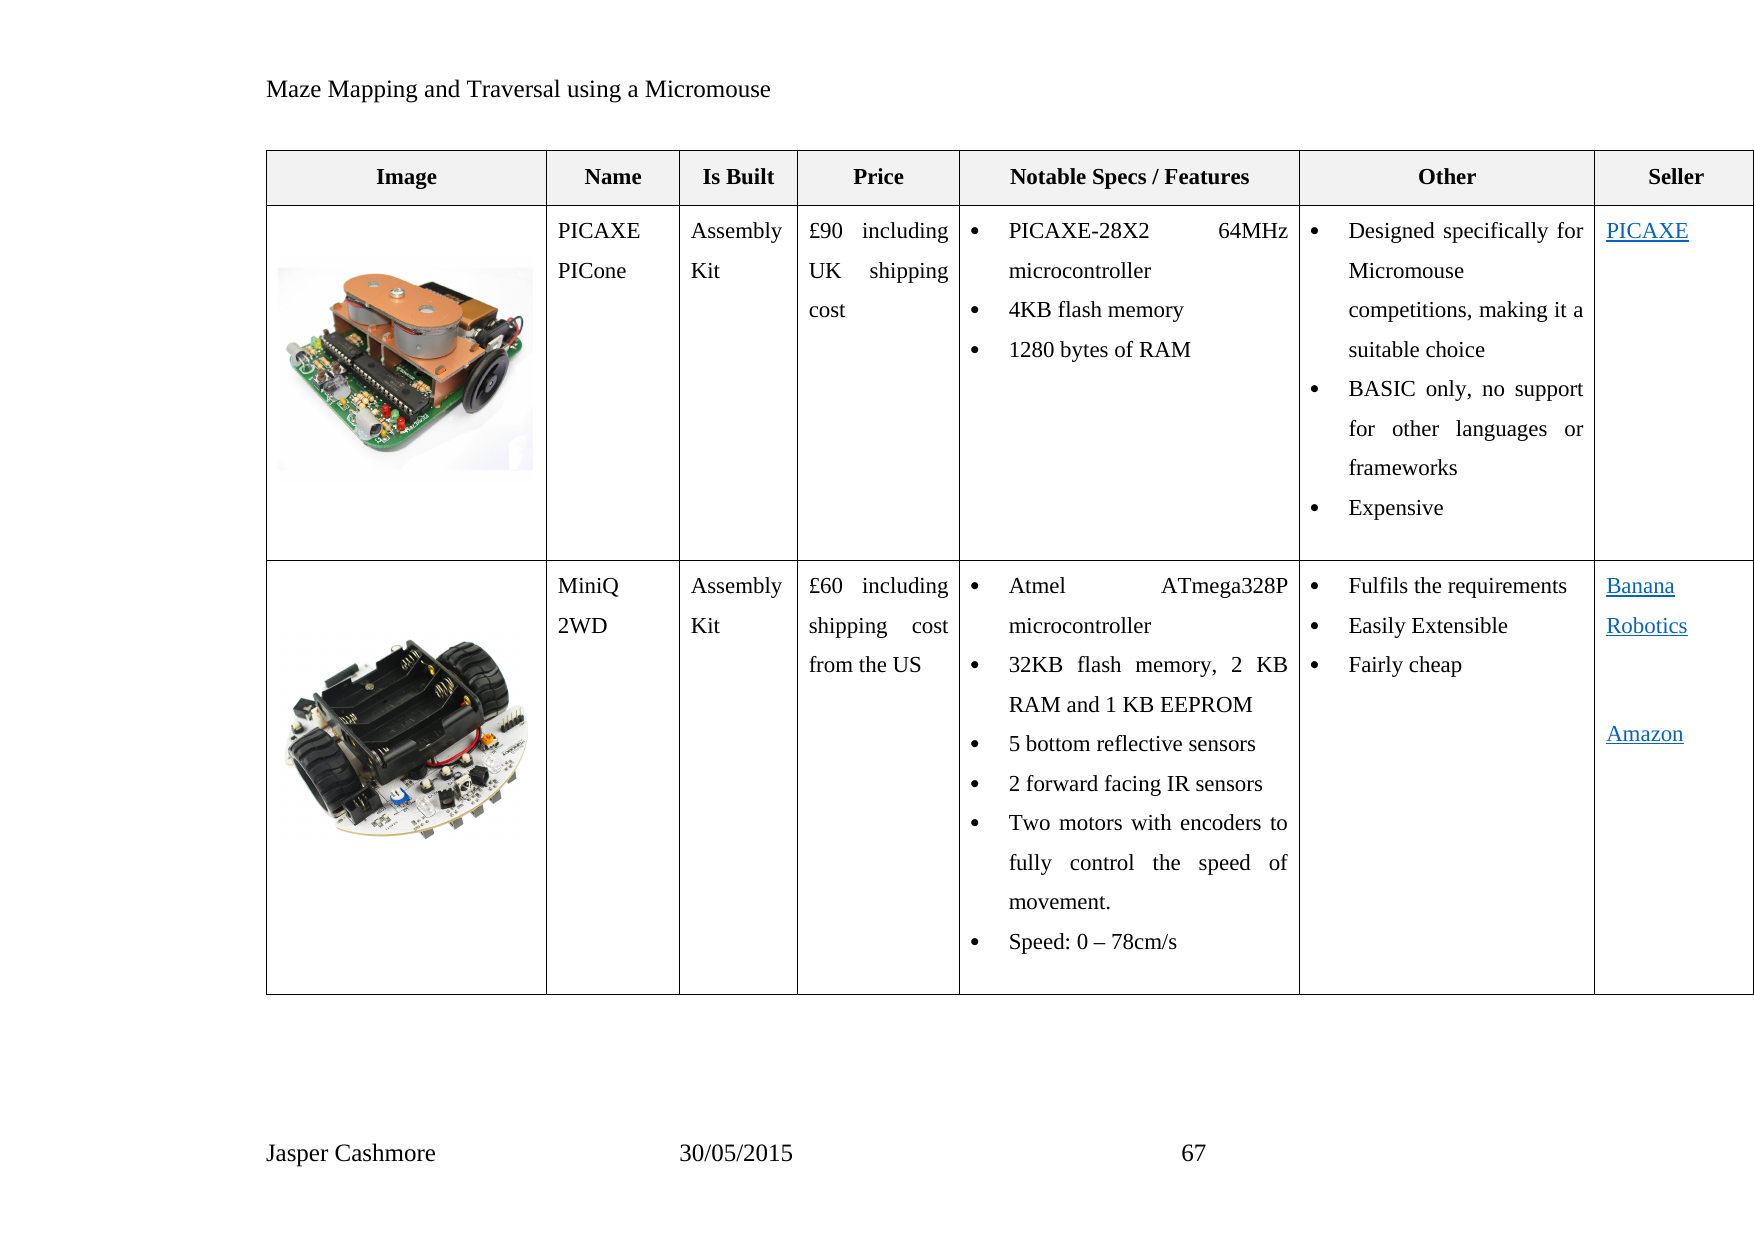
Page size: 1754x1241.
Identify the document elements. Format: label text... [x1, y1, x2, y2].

table_cell Atmel ATmega328P microcontroller 32KB flash memory, 2 KB RAM and 1 KB EEPROM 5 bottom reflective sensors 2 forward facing IR sensors Two motors with encoders to fully control the speed of movement. Speed: 0 – 78cm/s [960, 561, 1299, 994]
table_cell Banana Robotics Amazon [1595, 561, 1753, 994]
table_header Seller [1595, 151, 1753, 205]
table_header Is Built [680, 151, 797, 205]
table_header Other [1300, 151, 1594, 205]
table_header Price [798, 151, 959, 205]
table_header Image [267, 151, 546, 205]
table_cell Assembly Kit [680, 206, 797, 560]
table_cell £60 including shipping cost from the US [798, 561, 959, 994]
table_cell PICAXE-28X2 64MHz microcontroller 4KB flash memory 1280 bytes of RAM [960, 206, 1299, 560]
picture [277, 629, 533, 844]
table_header Name [547, 151, 679, 205]
table_cell MiniQ 2WD [547, 561, 679, 994]
picture [277, 255, 533, 483]
table_cell Assembly Kit [680, 561, 797, 994]
table_cell PICAXE [1595, 206, 1753, 560]
table_cell [267, 206, 546, 560]
table_cell Designed specifically for Micromouse competitions, making it a suitable choice BASIC only, no support for other languages or frameworks Expensive [1300, 206, 1594, 560]
table_cell Fulfils the requirements Easily Extensible Fairly cheap [1300, 561, 1594, 994]
table_cell £90 including UK shipping cost [798, 206, 959, 560]
table_cell PICAXE PICone [547, 206, 679, 560]
table_cell [267, 561, 546, 994]
table_header Notable Specs / Features [960, 151, 1299, 205]
